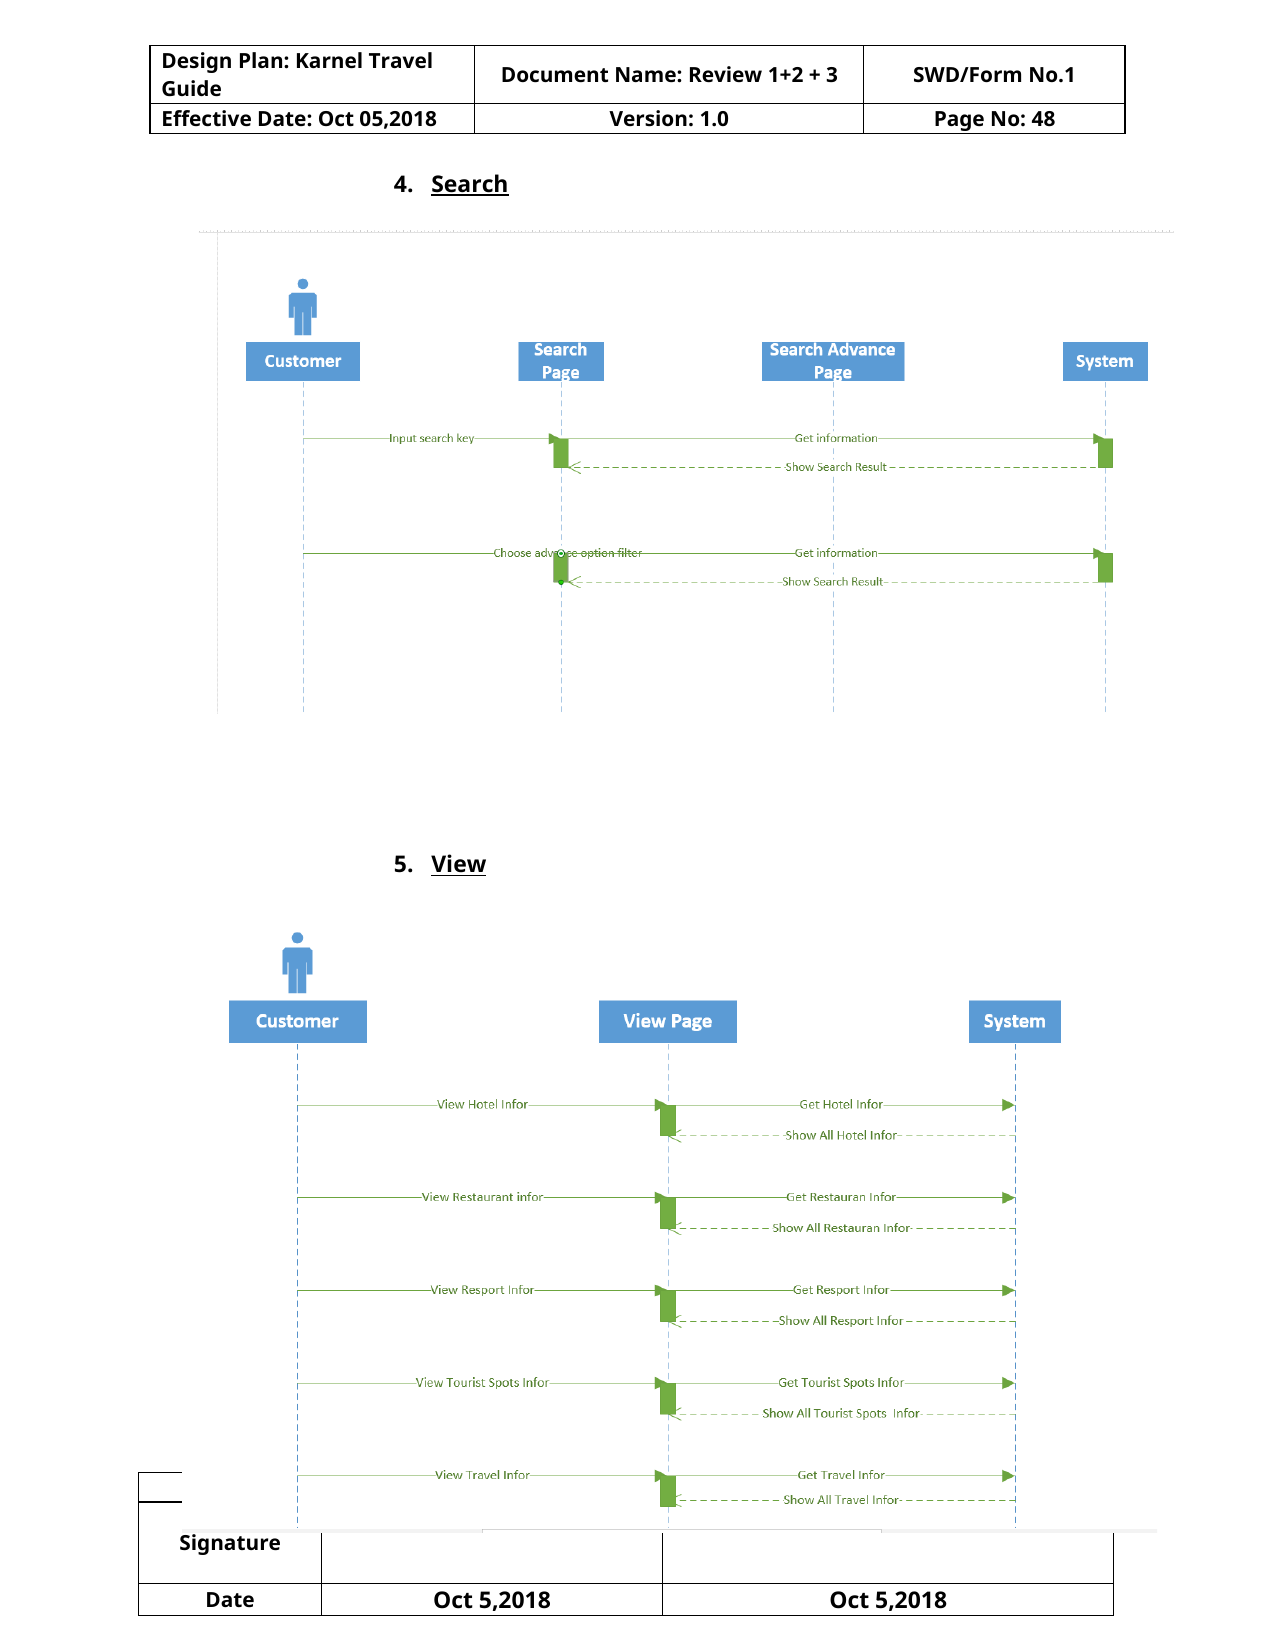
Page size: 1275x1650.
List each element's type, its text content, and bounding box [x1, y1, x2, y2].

list View [394, 848, 1125, 879]
list Search [394, 167, 1125, 199]
picture [182, 923, 1158, 1533]
picture [198, 230, 1174, 714]
